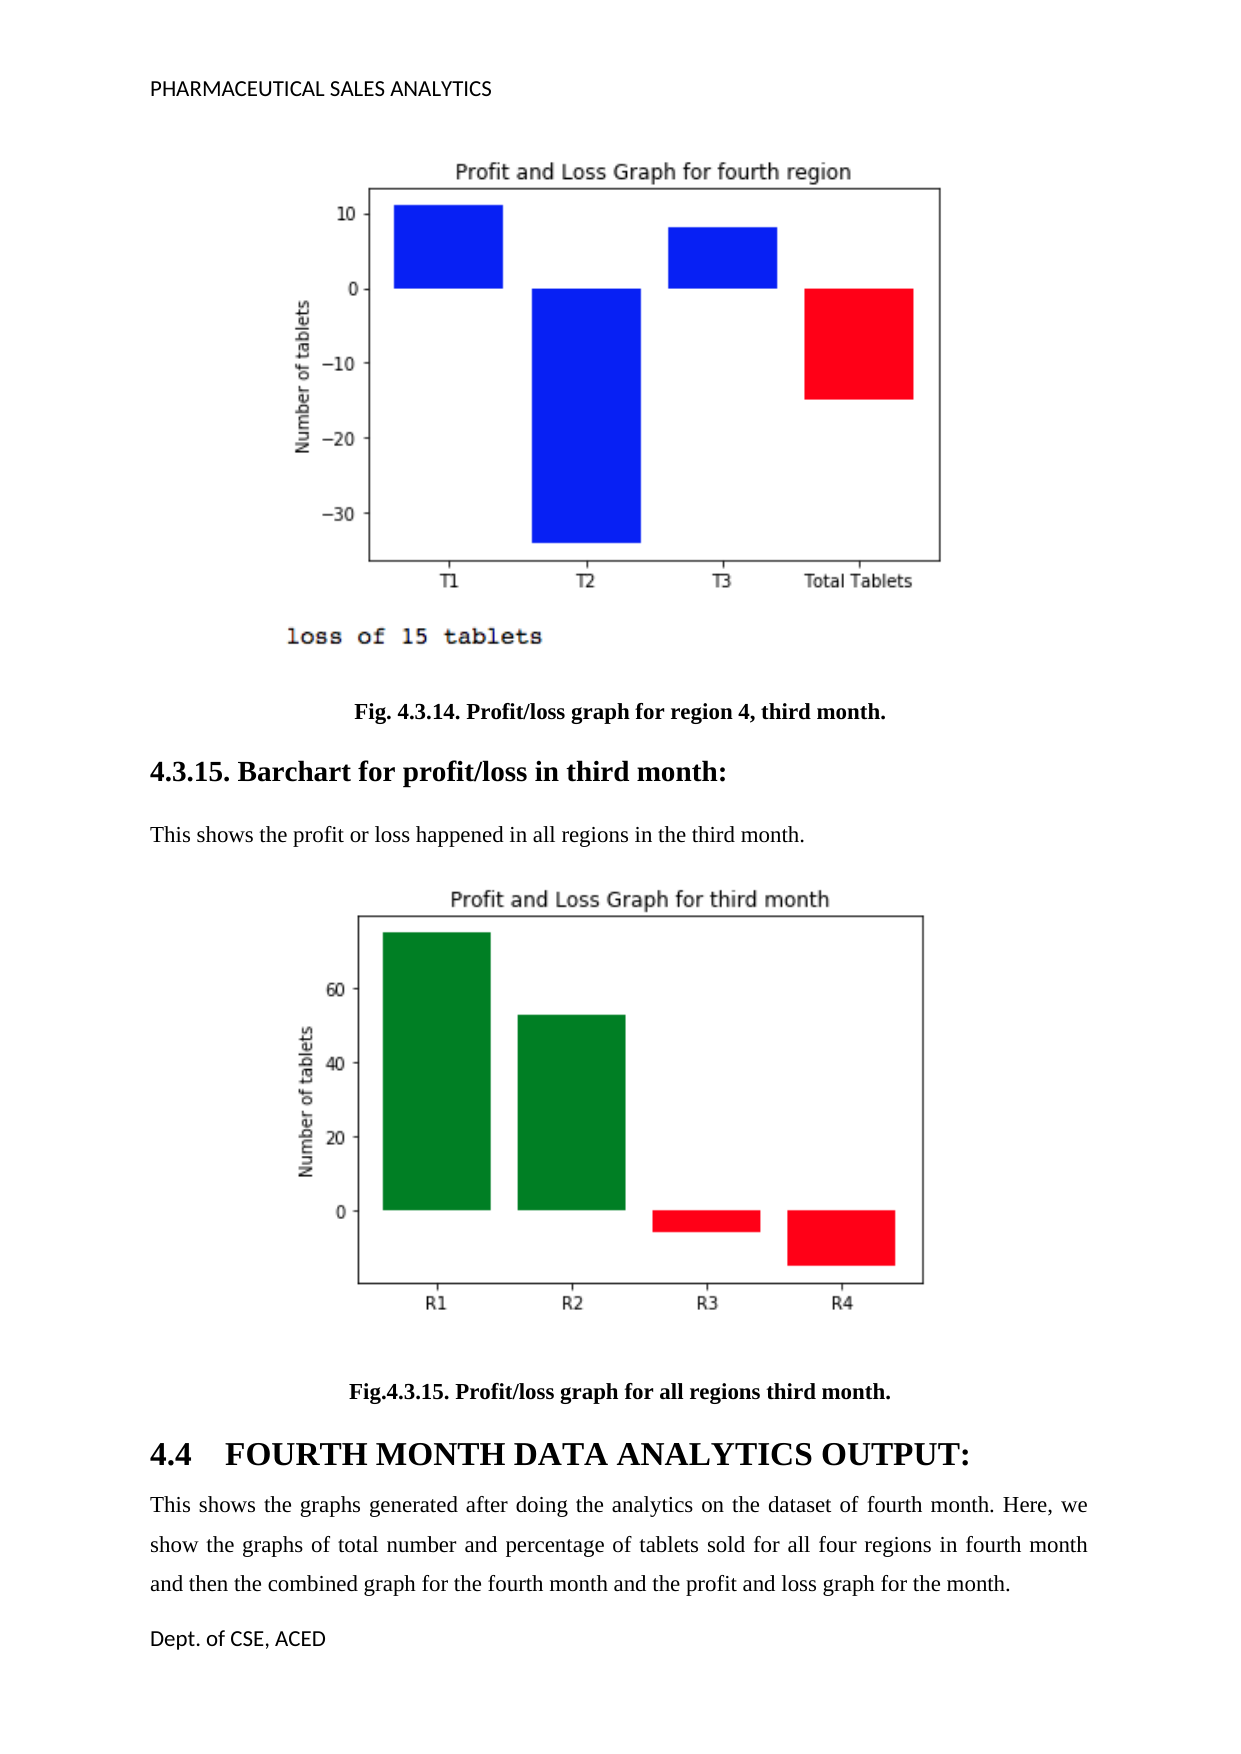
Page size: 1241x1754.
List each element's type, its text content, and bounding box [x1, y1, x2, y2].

text This shows the graphs generated after doing the analytics on the dataset of fourth month. Here, we show the graphs of total number and percentage of tablets sold for all four regions in fourth month and then the combined graph for the fourth month and the profit and loss graph for the month. [150, 1491, 1090, 1597]
list FOURTH MONTH DATA ANALYTICS OUTPUT: [150, 1434, 1090, 1472]
text 4.3.15. Barchart for profit/loss in third month: [150, 754, 1090, 788]
text Fig. 4.3.14. Profit/loss graph for region 4, third month. [150, 698, 1090, 725]
picture [270, 150, 970, 668]
text This shows the profit or loss happened in all regions in the third month. [150, 821, 1090, 848]
picture [272, 877, 968, 1347]
text Fig.4.3.15. Profit/loss graph for all regions third month. [150, 1378, 1090, 1404]
